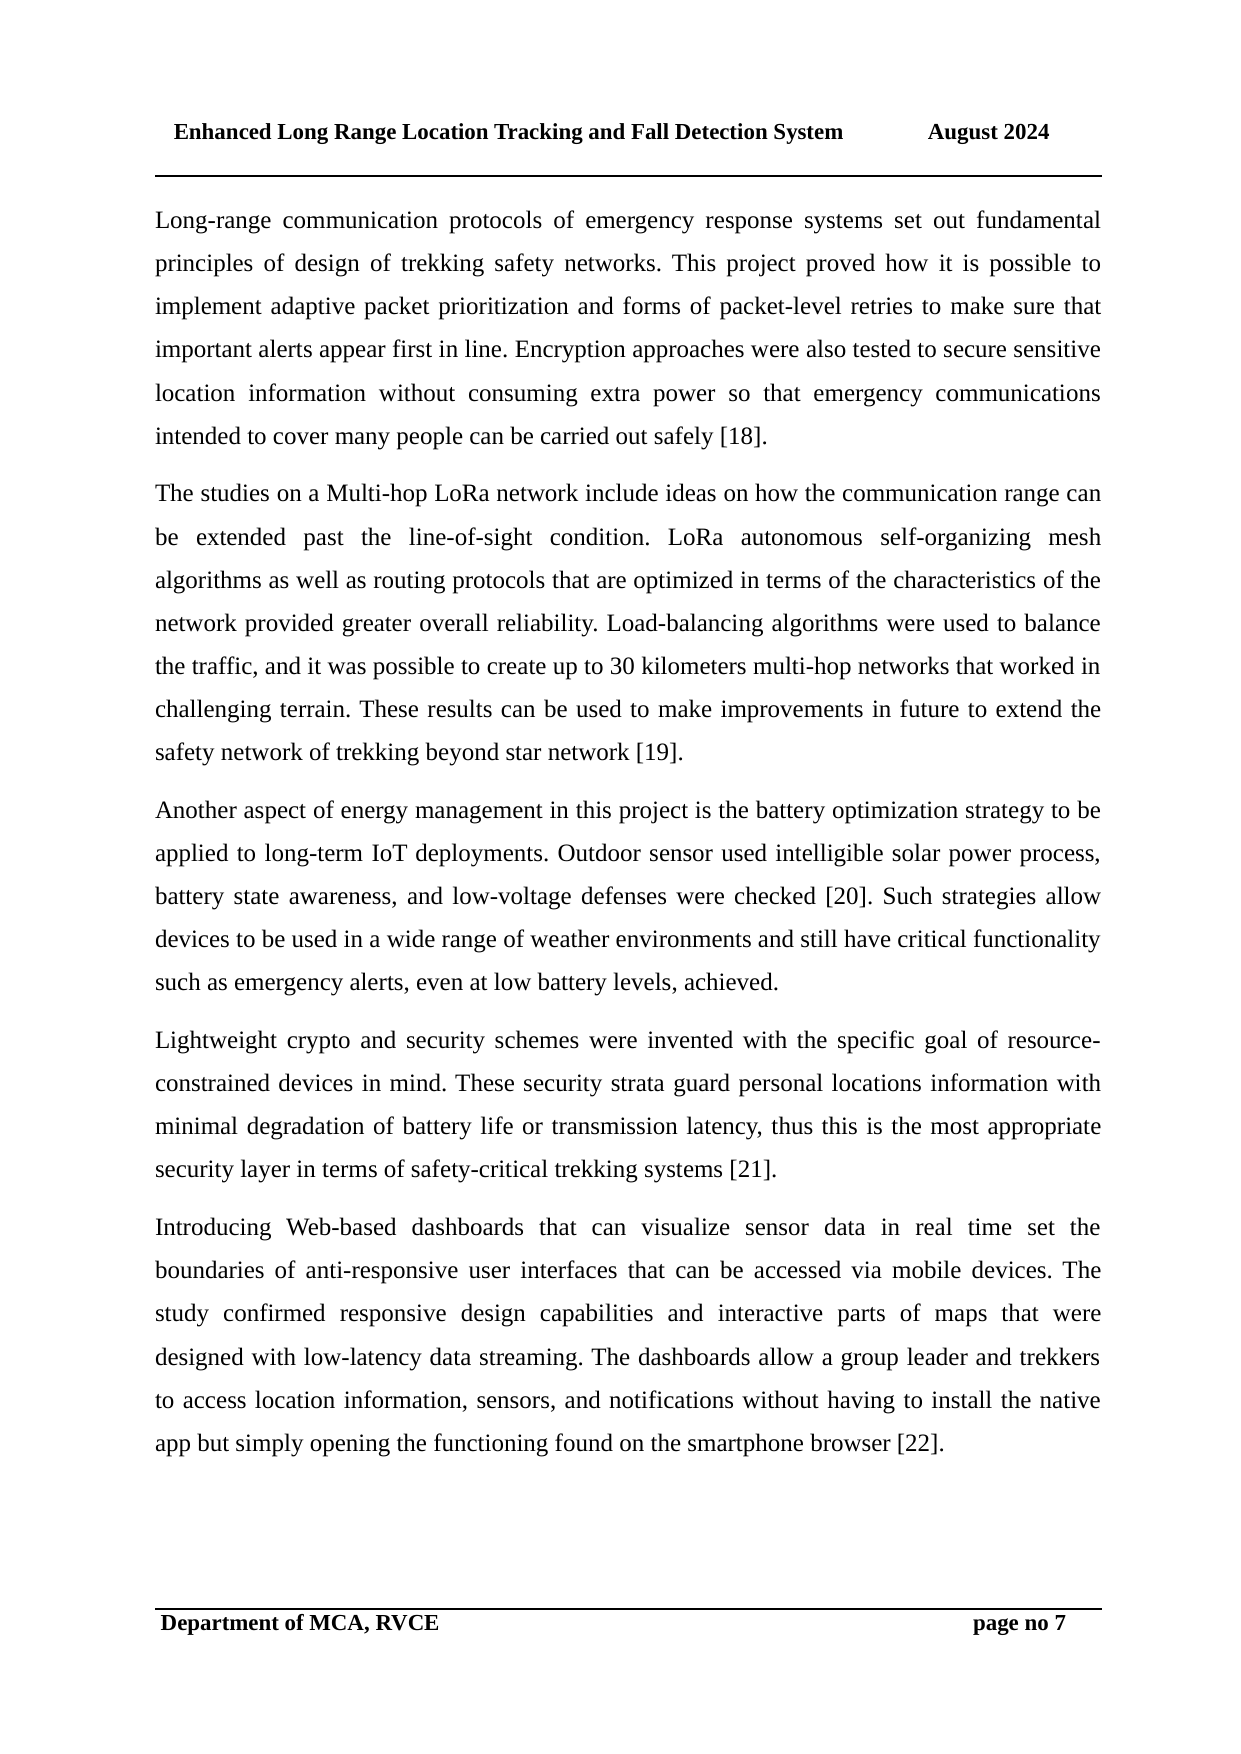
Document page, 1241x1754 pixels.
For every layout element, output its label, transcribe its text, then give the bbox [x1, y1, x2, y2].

text Another aspect of energy management in this project is the battery optimization strategy to be applied to long-term IoT deployments. Outdoor sensor used intelligible solar power process, battery state awareness, and low-voltage defenses were checked [20]. Such strategies allow devices to be used in a wide range of weather environments and still have critical functionality such as emergency alerts, even at low battery levels, achieved. [155, 795, 1102, 996]
text Introducing Web-based dashboards that can visualize sensor data in real time set the boundaries of anti-responsive user interfaces that can be accessed via mobile devices. The study confirmed responsive design capabilities and interactive parts of maps that were designed with low-latency data streaming. The dashboards allow a group leader and trekkers to access location information, sensors, and notifications without having to install the native app but simply opening the functioning found on the smartphone browser [22]. [155, 1212, 1102, 1457]
text Lightweight crypto and security schemes were invented with the specific goal of resource-constrained devices in mind. These security strata guard personal locations information with minimal degradation of battery life or transmission latency, thus this is the most appropriate security layer in terms of safety-critical trekking systems [21]. [155, 1025, 1102, 1183]
text Long-range communication protocols of emergency response systems set out fundamental principles of design of trekking safety networks. This project proved how it is possible to implement adaptive packet prioritization and forms of packet-level retries to make sure that important alerts appear first in line. Encryption approaches were also tested to secure sensitive location information without consuming extra power so that emergency communications intended to cover many people can be carried out safely [18]. [155, 205, 1102, 449]
text The studies on a Multi-hop LoRa network include ideas on how the communication range can be extended past the line-of-sight condition. LoRa autonomous self-organizing mesh algorithms as well as routing protocols that are optimized in terms of the characteristics of the network provided greater overall reliability. Load-balancing algorithms were used to balance the traffic, and it was possible to create up to 30 kilometers multi-hop networks that worked in challenging terrain. These results can be used to make improvements in future to extend the safety network of trekking beyond star network [19]. [155, 478, 1102, 766]
